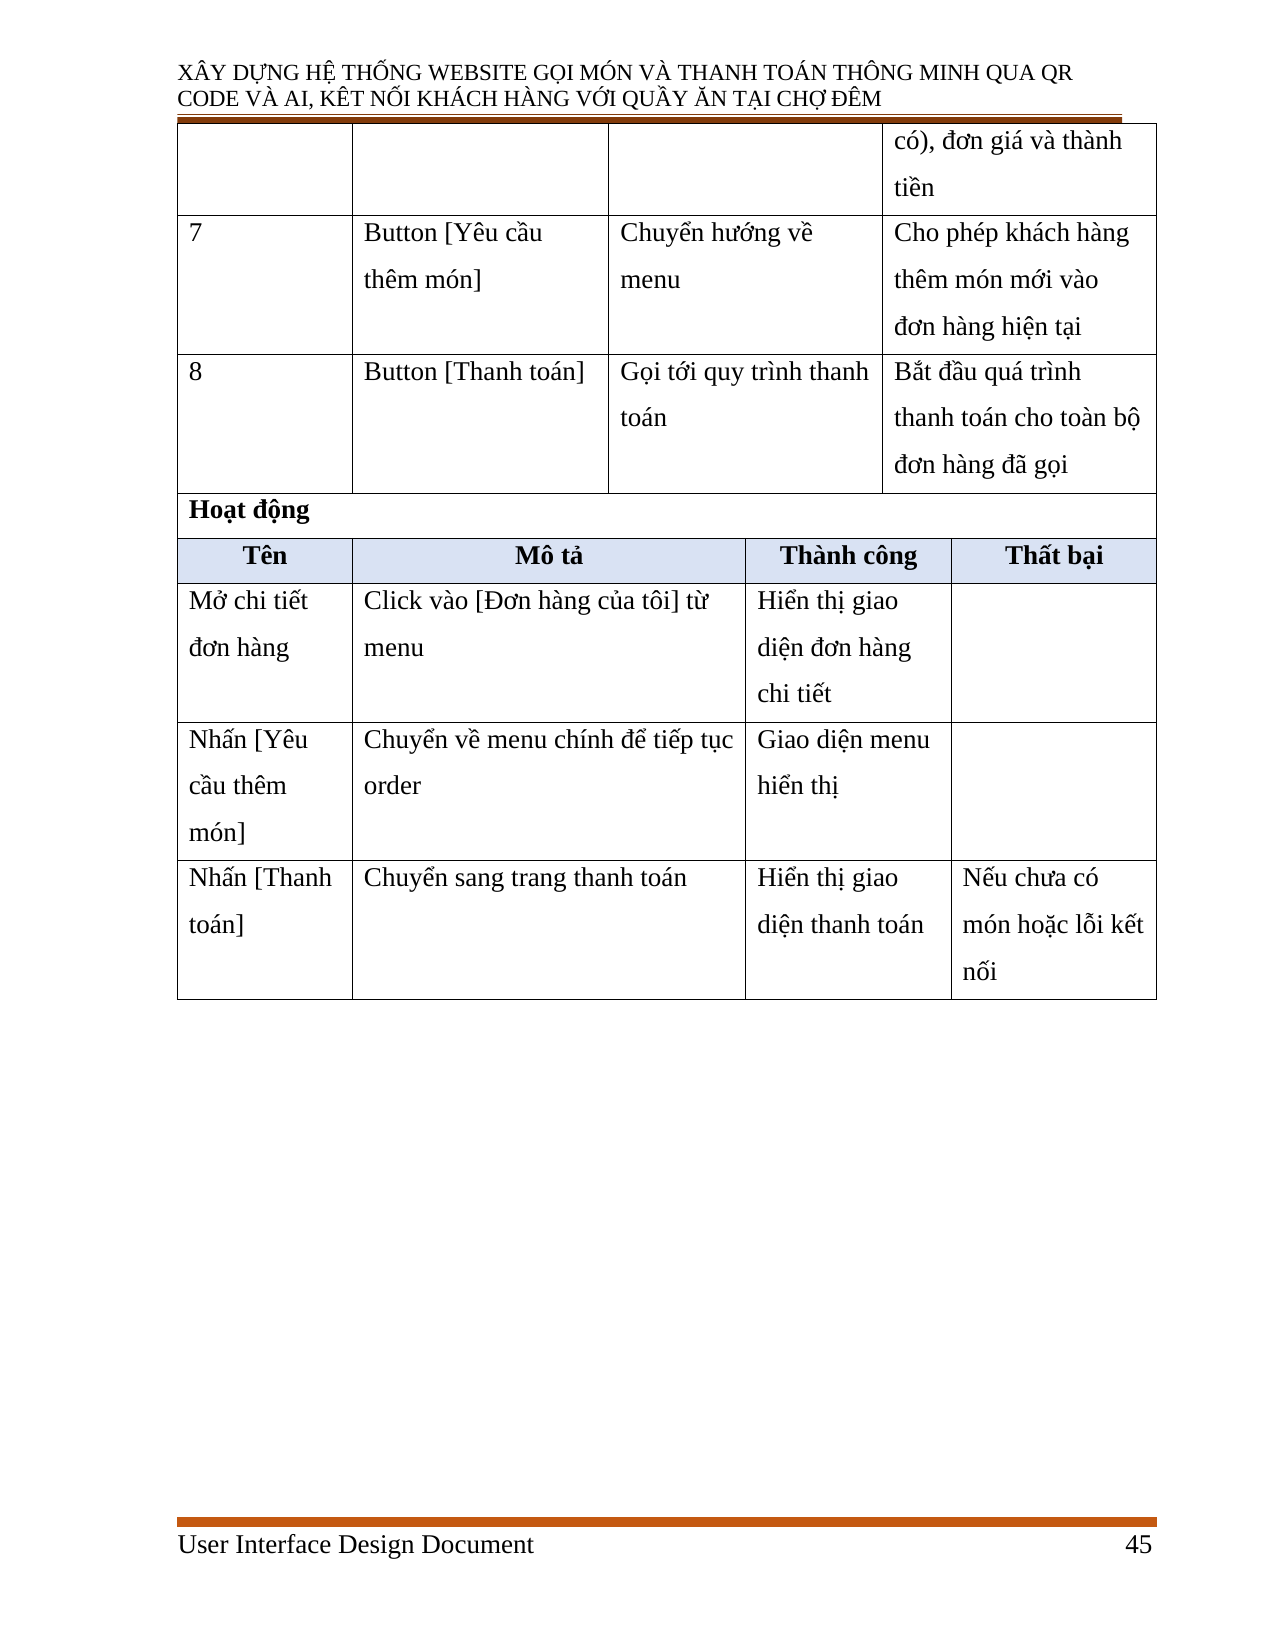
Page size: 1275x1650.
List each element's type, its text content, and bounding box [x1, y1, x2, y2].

table_cell Bắt đầu quá trình thanh toán cho toàn bộ đơn hàng đã gọi [883, 355, 1156, 492]
table_cell 8 [178, 355, 352, 492]
table_cell Nếu chưa có món hoặc lỗi kết nối [952, 861, 1156, 999]
table_cell Chuyển sang trang thanh toán [353, 861, 745, 999]
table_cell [883, 124, 1156, 215]
table_cell Tên [178, 539, 352, 583]
table_cell Mở chi tiết đơn hàng [178, 584, 352, 722]
table_cell Gọi tới quy trình thanh toán [609, 355, 882, 492]
table_cell Nhấn [Thanh toán] [178, 861, 352, 999]
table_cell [609, 124, 882, 215]
table_cell Nhấn [Yêu cầu thêm món] [178, 723, 352, 860]
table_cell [353, 124, 608, 215]
table_cell Hiển thị giao diện thanh toán [746, 861, 951, 999]
table_cell Hoạt động [178, 494, 1156, 538]
table_cell Thất bại [952, 539, 1156, 583]
table_cell Mô tả [353, 539, 745, 583]
table_cell Giao diện menu hiển thị [746, 723, 951, 860]
table_cell 7 [178, 216, 352, 354]
table_cell Cho phép khách hàng thêm món mới vào đơn hàng hiện tại [883, 216, 1156, 354]
table_cell Hiển thị giao diện đơn hàng chi tiết [746, 584, 951, 722]
table_cell Chuyển về menu chính để tiếp tục order [353, 723, 745, 860]
table_cell 6 [178, 124, 352, 215]
table_cell [952, 584, 1156, 722]
table_cell [952, 723, 1156, 860]
table_cell Button [Thanh toán] [353, 355, 608, 492]
table_cell Chuyển hướng về menu [609, 216, 882, 354]
table_cell Click vào [Đơn hàng của tôi] từ menu [353, 584, 745, 722]
table_cell Button [Yêu cầu thêm món] [353, 216, 608, 354]
table_cell Thành công [746, 539, 951, 583]
